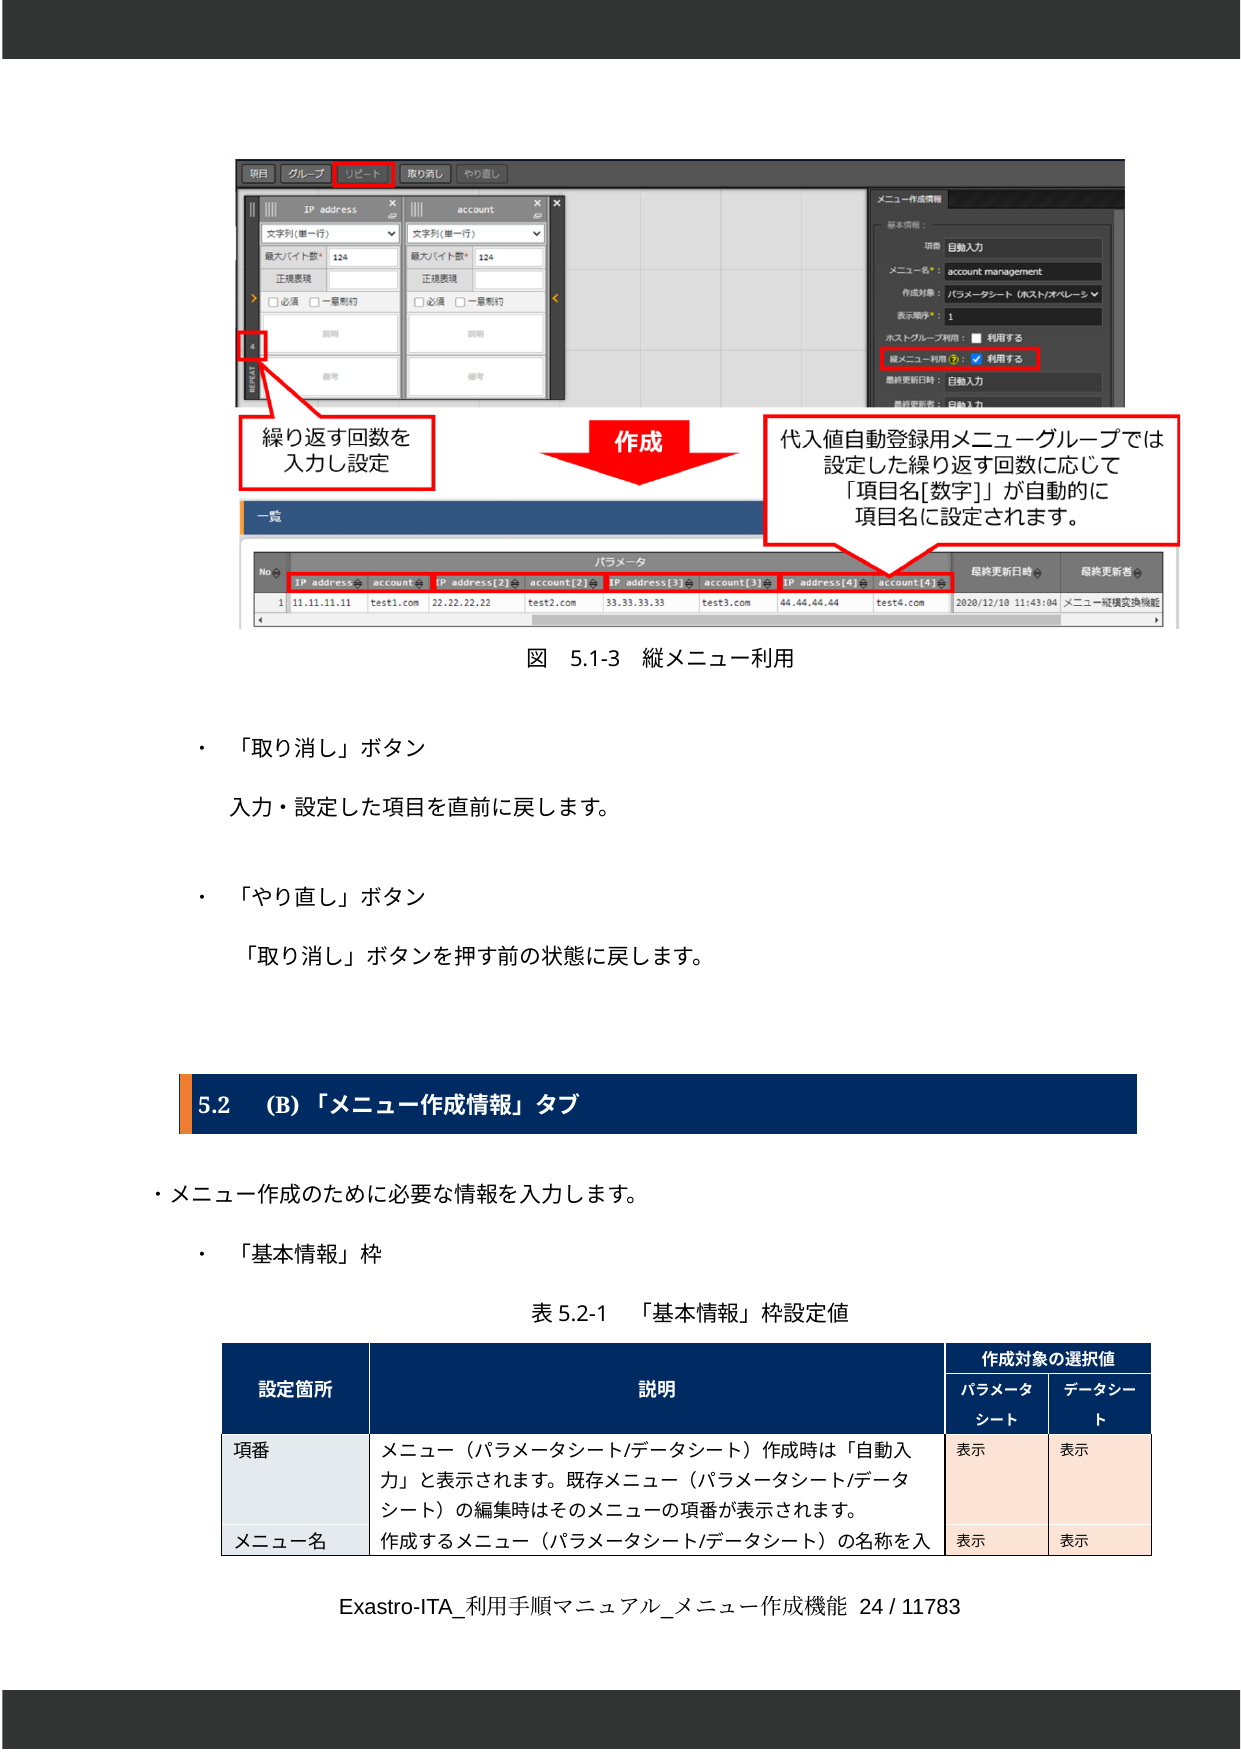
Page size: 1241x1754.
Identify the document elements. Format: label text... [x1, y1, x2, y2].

table_cell パラメータ シート [946, 1374, 1048, 1434]
table_header 設定箇所 [222, 1343, 369, 1434]
subtitle (B) 「メニュー作成情報」タブ [192, 1074, 1137, 1134]
table_cell データシート [1049, 1374, 1151, 1434]
table_header 作成対象の選択値 [946, 1343, 1151, 1373]
list 表5.2-1 「基本情報」枠設定値 [229, 1283, 1152, 1342]
table_cell 表示 [1049, 1525, 1151, 1555]
table_cell メニュー（パラメータシート/データシート）作成時は「自動入力」と表示されます。既存メニュー（パラメータシート/データシート）の編集時はそのメニューの項番が表示されます。 [370, 1435, 944, 1524]
text 「取り消し」ボタンを押す前の状態に戻します。 [148, 925, 1152, 985]
table_cell 表示 [946, 1435, 1048, 1524]
picture [2, 1690, 1241, 1749]
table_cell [370, 1525, 944, 1555]
text ・メニュー作成のために必要な情報を入力します。 [148, 1163, 1152, 1223]
table_cell メニュー名 [222, 1525, 369, 1555]
table_cell 項番 [222, 1435, 369, 1524]
list 「やり直し」ボタン [191, 866, 1152, 925]
table_cell 表示 [946, 1525, 1048, 1555]
table_header 説明 [370, 1343, 944, 1434]
picture [2, 0, 1241, 59]
list 「取り消し」ボタン 入力・設定した項目を直前に戻します。 [191, 717, 1152, 836]
table_cell 表示 [1049, 1435, 1151, 1524]
picture [235, 159, 1181, 629]
text 図 5.1-3 縦メニュー利用 [148, 627, 1152, 687]
list 「基本情報」枠 [191, 1223, 1152, 1283]
